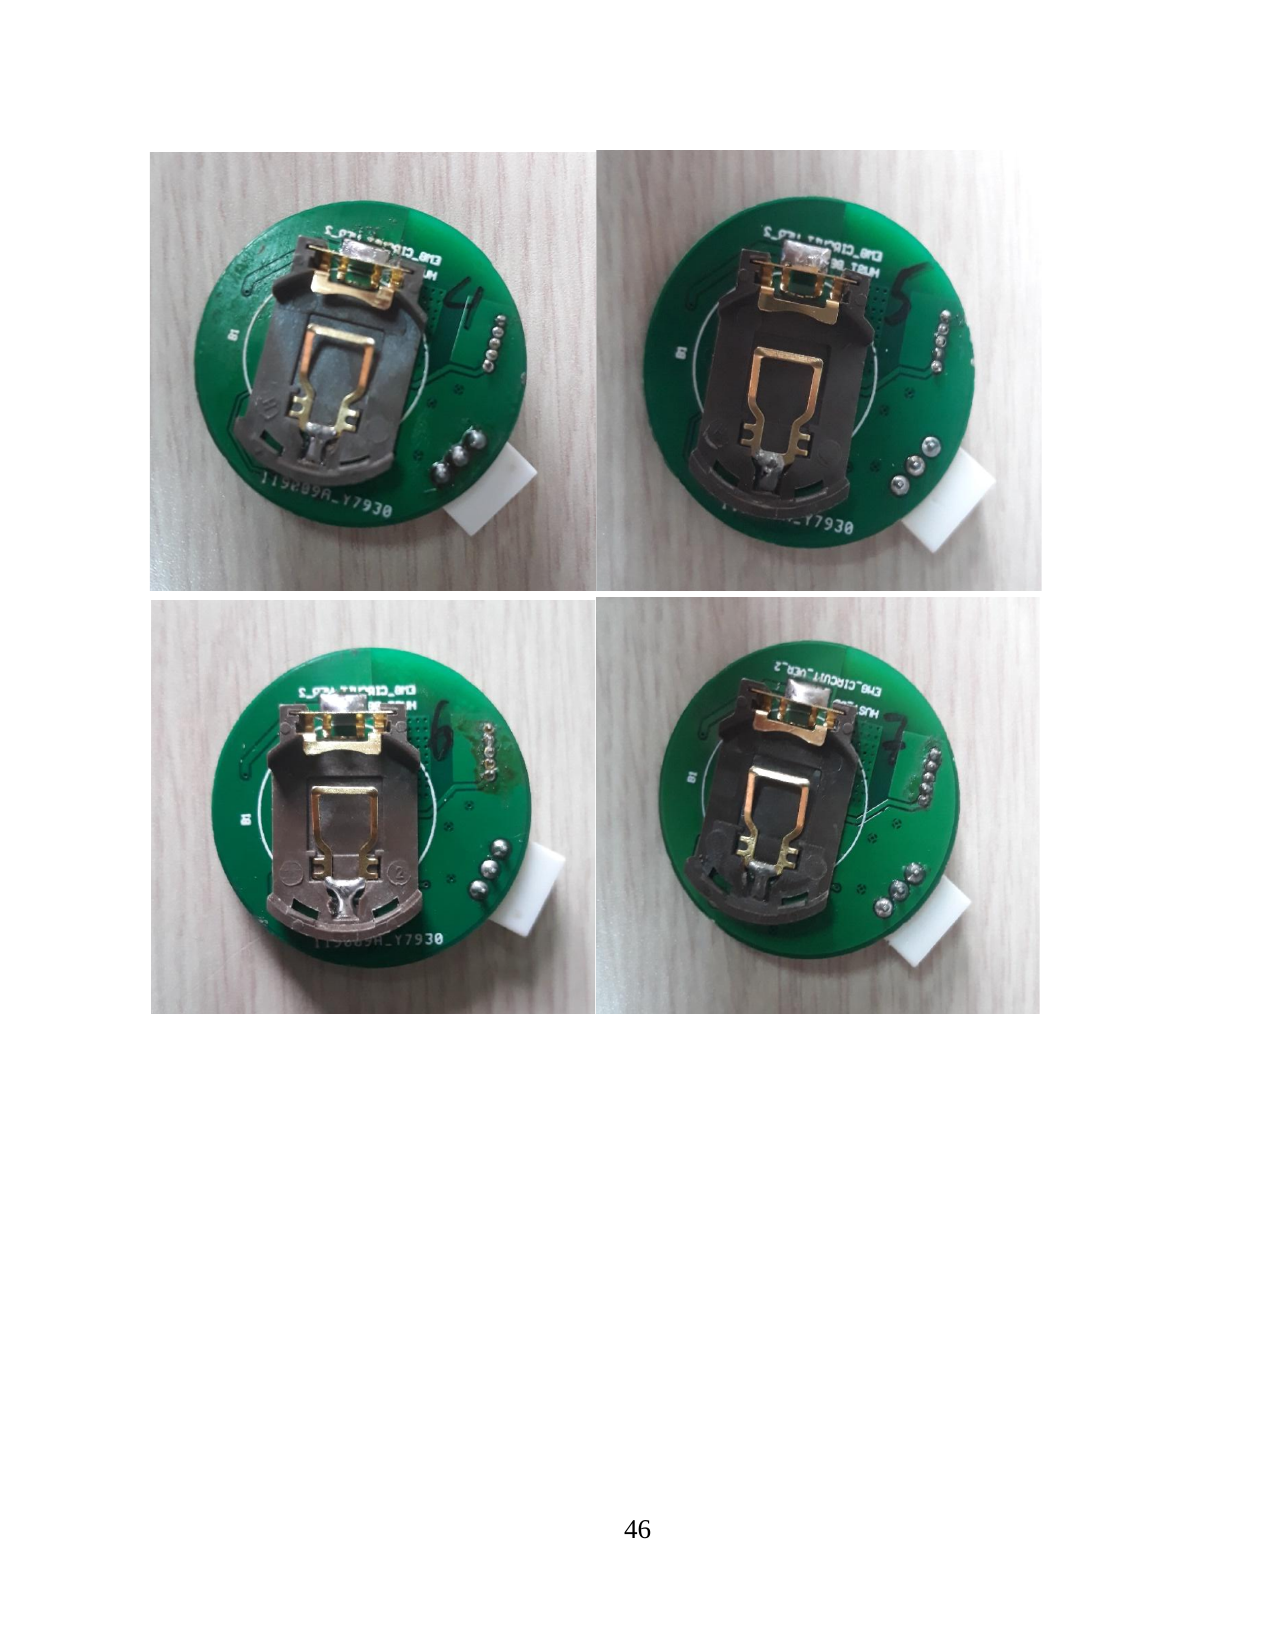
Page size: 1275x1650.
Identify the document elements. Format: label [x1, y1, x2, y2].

picture [149, 150, 1042, 591]
picture [151, 597, 1040, 1014]
